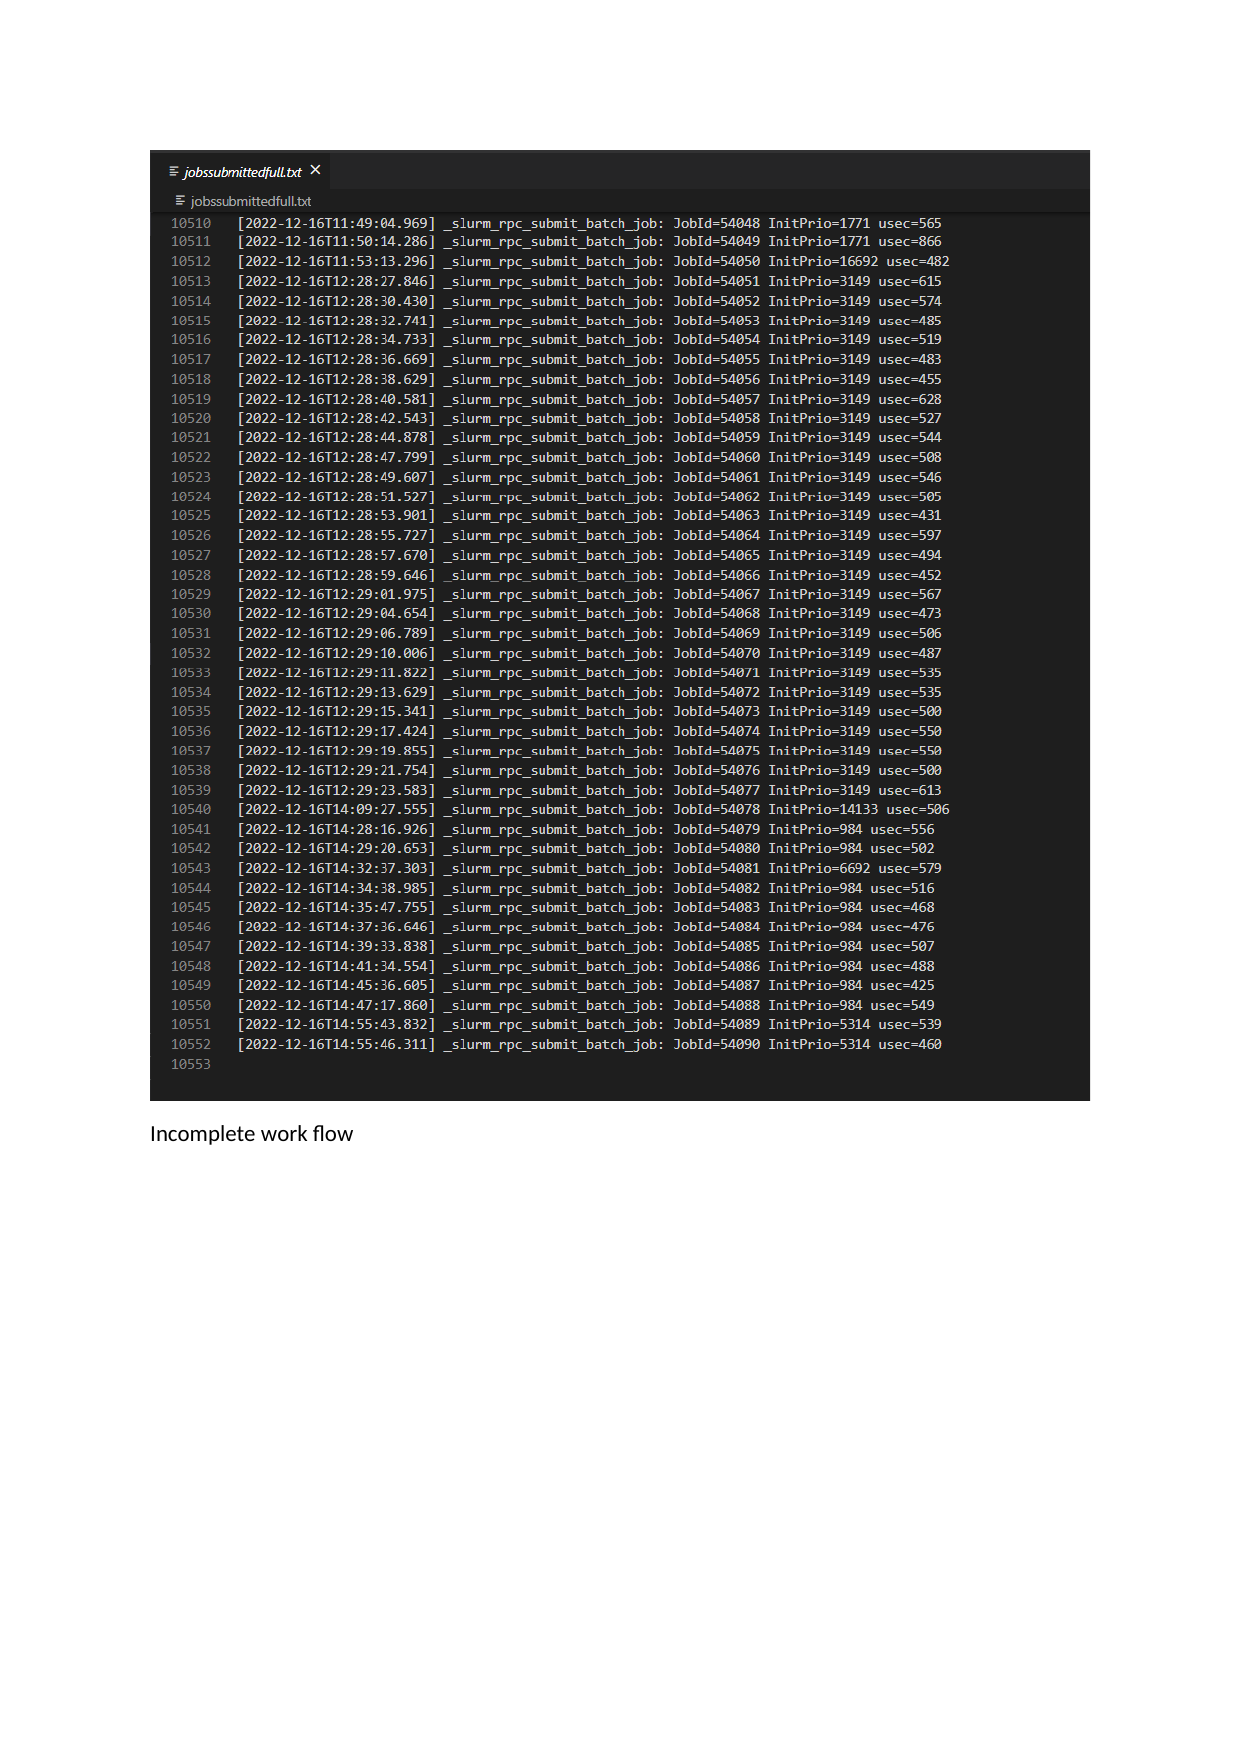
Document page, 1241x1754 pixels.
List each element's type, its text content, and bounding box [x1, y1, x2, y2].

picture [150, 150, 1091, 1101]
text Incomplete work flow [150, 1119, 1090, 1147]
